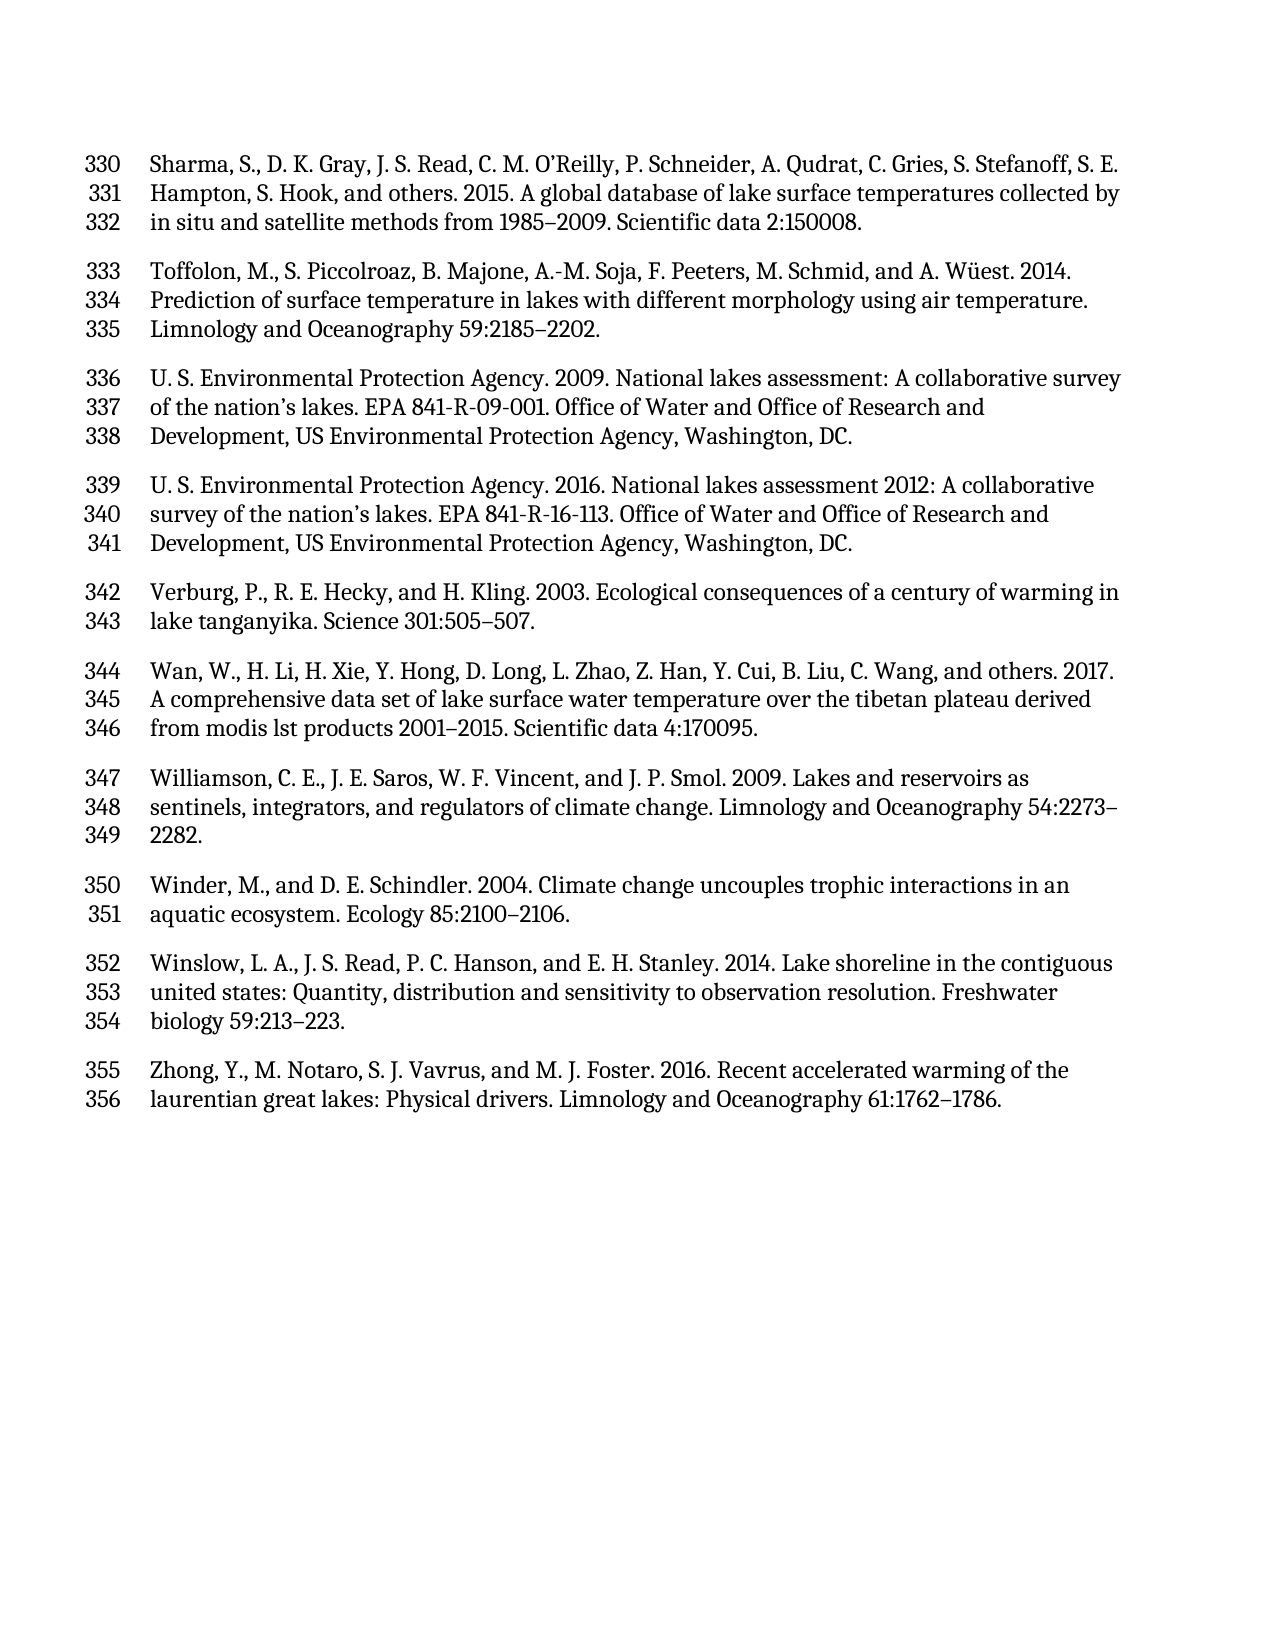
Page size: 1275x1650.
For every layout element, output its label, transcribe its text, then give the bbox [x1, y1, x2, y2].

text Zhong, Y., M. Notaro, S. J. Vavrus, and M. J. Foster. 2016. Recent accelerated warming of the laurentian great lakes: Physical drivers. Limnology and Oceanography 61:1762–1786. [150, 1056, 1125, 1114]
text Winder, M., and D. E. Schindler. 2004. Climate change uncouples trophic interactions in an aquatic ecosystem. Ecology 85:2100–2106. [150, 871, 1125, 928]
text U. S. Environmental Protection Agency. 2016. National lakes assessment 2012: A collaborative survey of the nation’s lakes. EPA 841-R-16-113. Office of Water and Office of Research and Development, US Environmental Protection Agency, Washington, DC. [150, 471, 1125, 557]
text Sharma, S., D. K. Gray, J. S. Read, C. M. O’Reilly, P. Schneider, A. Qudrat, C. Gries, S. Stefanoff, S. E. Hampton, S. Hook, and others. 2015. A global database of lake surface temperatures collected by in situ and satellite methods from 1985–2009. Scientific data 2:150008. [150, 150, 1125, 236]
text Verburg, P., R. E. Hecky, and H. Kling. 2003. Ecological consequences of a century of warming in lake tanganyika. Science 301:505–507. [150, 578, 1125, 636]
text Toffolon, M., S. Piccolroaz, B. Majone, A.-M. Soja, F. Peeters, M. Schmid, and A. Wüest. 2014. Prediction of surface temperature in lakes with different morphology using air temperature. Limnology and Oceanography 59:2185–2202. [150, 257, 1125, 343]
text Winslow, L. A., J. S. Read, P. C. Hanson, and E. H. Stanley. 2014. Lake shoreline in the contiguous united states: Quantity, distribution and sensitivity to observation resolution. Freshwater biology 59:213–223. [150, 949, 1125, 1035]
text Wan, W., H. Li, H. Xie, Y. Hong, D. Long, L. Zhao, Z. Han, Y. Cui, B. Liu, C. Wang, and others. 2017. A comprehensive data set of lake surface water temperature over the tibetan plateau derived from modis lst products 2001–2015. Scientific data 4:170095. [150, 657, 1125, 743]
text U. S. Environmental Protection Agency. 2009. National lakes assessment: A collaborative survey of the nation’s lakes. EPA 841-R-09-001. Office of Water and Office of Research and Development, US Environmental Protection Agency, Washington, DC. [150, 364, 1125, 450]
text Williamson, C. E., J. E. Saros, W. F. Vincent, and J. P. Smol. 2009. Lakes and reservoirs as sentinels, integrators, and regulators of climate change. Limnology and Oceanography 54:2273–2282. [150, 764, 1125, 850]
